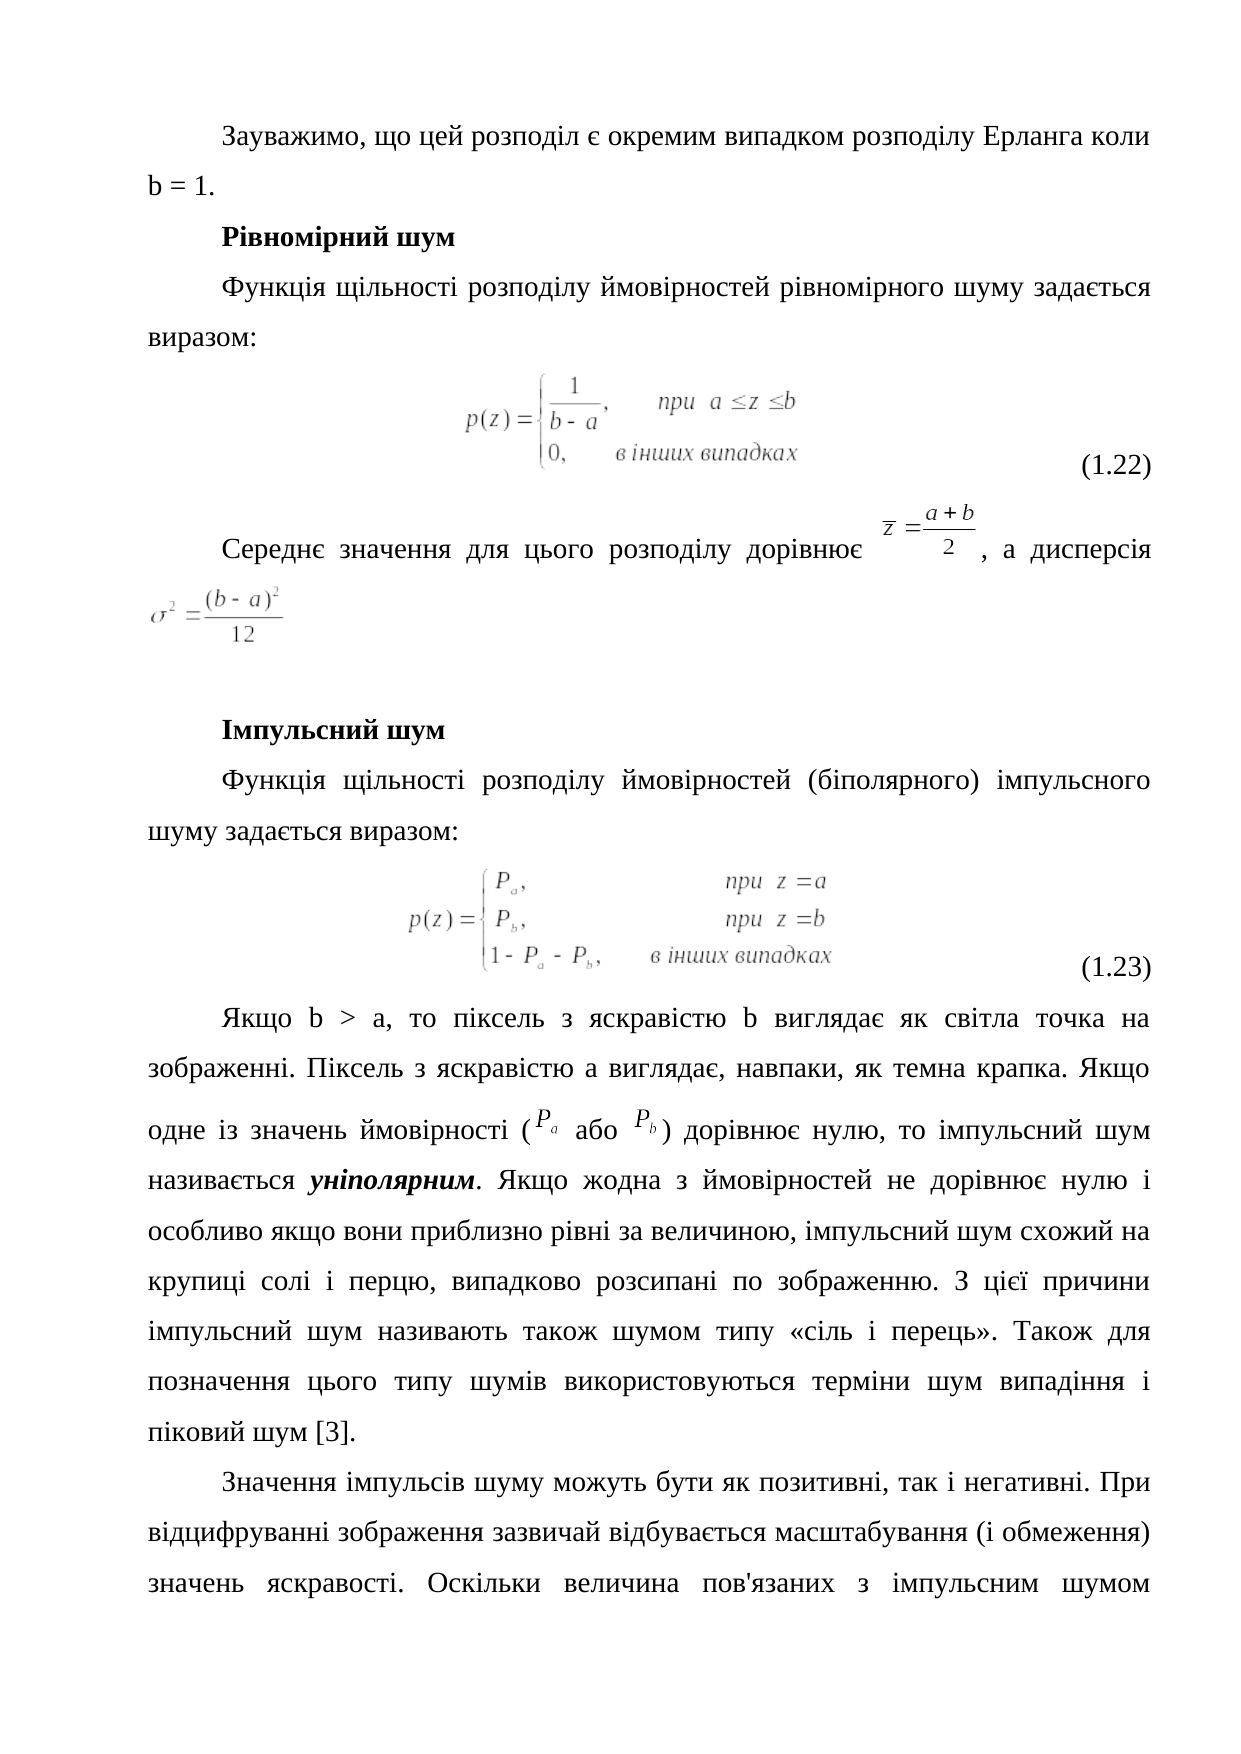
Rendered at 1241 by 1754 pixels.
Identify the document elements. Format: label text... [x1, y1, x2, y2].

text Рівномірний шум [148, 219, 1152, 252]
text Середнє значення для цього розподілу дорівнює , а дисперсія [148, 498, 1152, 648]
text (1.22) [148, 370, 1152, 481]
text Якщо b > a, то піксель з яскравістю b виглядає як світла точка на зображенні. Піксель з яскравістю a виглядає, навпаки, як темна крапка. Якщо одне із значень ймовірності ( або ) дорівнює нулю, то імпульсний шум називається уніполярним. Якщо жодна з ймовірностей не дорівнює нулю і особливо якщо вони приблизно рівні за величиною, імпульсний шум схожий на крупиці солі і перцю, випадково розсипані по зображенню. З цієї причини імпульсний шум називають також шумом типу «сіль і перець». Також для позначення цього типу шумів використовуються терміни шум випадіння і піковий шум [3]. [148, 1000, 1152, 1447]
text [148, 1464, 1152, 1598]
text Функція щільності розподілу ймовірностей рівномірного шуму задається виразом: [148, 269, 1152, 353]
text Функція щільності розподілу ймовірностей (біполярного) імпульсного шуму задається виразом: [148, 762, 1152, 846]
text Імпульсний шум [148, 712, 1152, 746]
text (1.23) [148, 863, 1152, 983]
text Зауважимо, що цей розподіл є окремим випадком розподілу Ерланга коли b = 1. [148, 118, 1152, 202]
